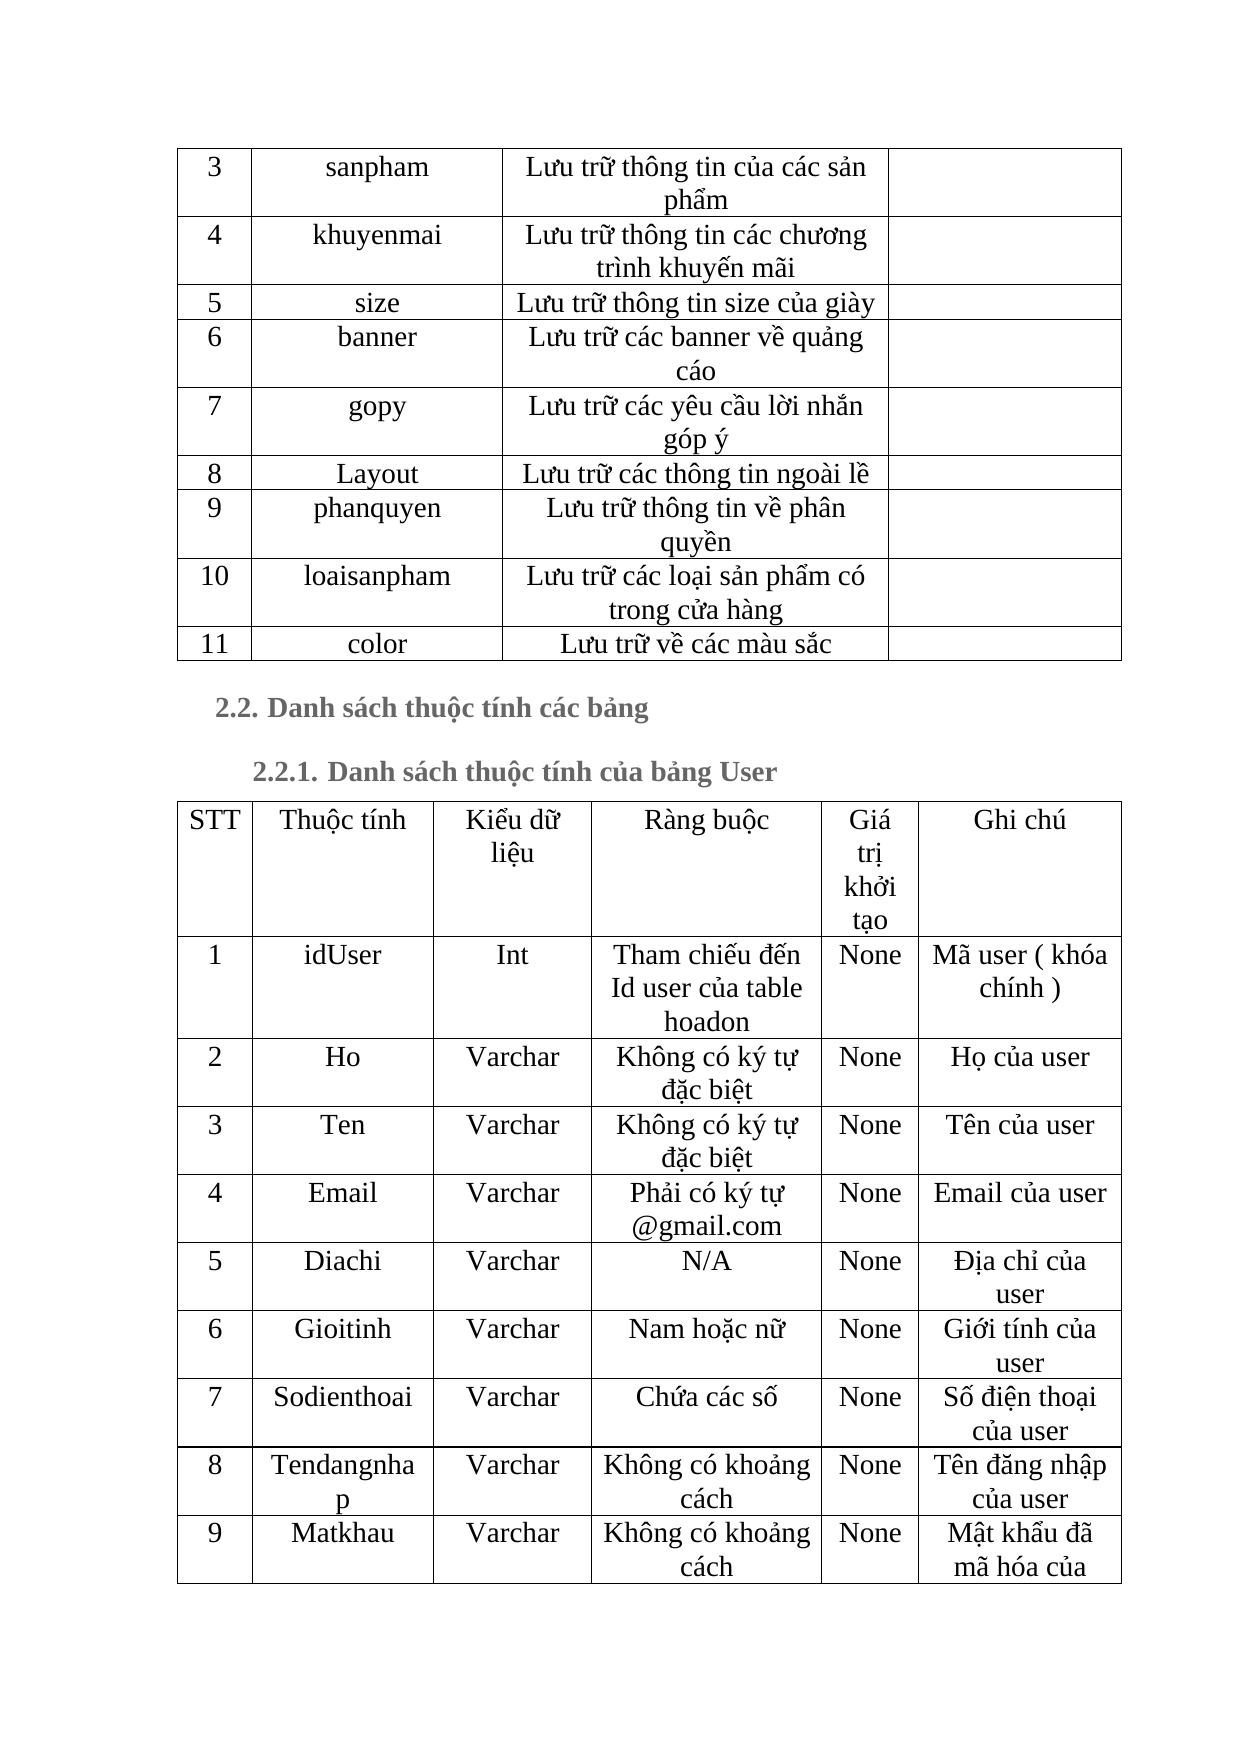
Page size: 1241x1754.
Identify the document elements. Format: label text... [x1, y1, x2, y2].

table_cell 8 [178, 1448, 252, 1514]
table_cell None [822, 1516, 918, 1583]
table_cell Không có khoảng cách [592, 1448, 821, 1514]
table_header Giá trị khởi tạo [822, 802, 918, 936]
table_cell None [822, 1448, 918, 1514]
table_cell 2 [178, 1039, 252, 1106]
table_cell Số điện thoại của user [919, 1379, 1121, 1446]
table_cell 9 [178, 490, 251, 557]
table_cell 7 [178, 388, 251, 455]
table_cell 6 [178, 1311, 252, 1378]
table_cell Matkhau [253, 1516, 433, 1583]
table_cell 1 [178, 937, 252, 1038]
table_cell [889, 559, 1121, 626]
table_cell [889, 217, 1121, 284]
table_cell color [252, 627, 502, 660]
table_cell Varchar [434, 1448, 591, 1514]
table_cell Varchar [434, 1311, 591, 1378]
table_cell 7 [178, 1379, 252, 1446]
table_cell Varchar [434, 1039, 591, 1106]
table_cell size [252, 285, 502, 318]
table_cell gopy [252, 388, 502, 455]
table_cell Varchar [434, 1243, 591, 1310]
table_cell Email [253, 1175, 433, 1242]
table_cell None [822, 1311, 918, 1378]
table_cell [889, 456, 1121, 489]
table_cell Lưu trữ thông tin size của giày [503, 285, 888, 318]
table_cell 3 [178, 1107, 252, 1174]
table_cell Nam hoặc nữ [592, 1311, 821, 1378]
table_cell [889, 490, 1121, 557]
table_cell Layout [252, 456, 502, 489]
table_cell Phải có ký tự @gmail.com [592, 1175, 821, 1242]
table_cell Họ của user [919, 1039, 1121, 1106]
table_cell 10 [178, 559, 251, 626]
table_cell Tendangnhap [253, 1448, 433, 1514]
table_cell Gioitinh [253, 1311, 433, 1378]
table_cell Varchar [434, 1107, 591, 1174]
table_cell N/A [592, 1243, 821, 1310]
table_cell 4 [178, 1175, 252, 1242]
table_cell Lưu trữ thông tin các chương trình khuyến mãi [503, 217, 888, 284]
table_header Kiểu dữ liệu [434, 802, 591, 936]
table_cell Không có ký tự đặc biệt [592, 1107, 821, 1174]
table_cell Varchar [434, 1516, 591, 1583]
table_cell Địa chỉ của user [919, 1243, 1121, 1310]
table_cell sanpham [252, 149, 502, 216]
subtitle Danh sách thuộc tính của bảng User [252, 754, 1122, 787]
table_cell 11 [178, 627, 251, 660]
table_cell Mã user ( khóa chính ) [919, 937, 1121, 1038]
table_cell 5 [178, 1243, 252, 1310]
table_cell Tên của user [919, 1107, 1121, 1174]
table_cell idUser [253, 937, 433, 1038]
table_cell Email của user [919, 1175, 1121, 1242]
table_cell None [822, 1379, 918, 1446]
table_cell Không có ký tự đặc biệt [592, 1039, 821, 1106]
table_cell Varchar [434, 1379, 591, 1446]
table_header Thuộc tính [253, 802, 433, 936]
table_cell Lưu trữ về các màu sắc [503, 627, 888, 660]
table_cell Lưu trữ các thông tin ngoài lề [503, 456, 888, 489]
table_cell Tên đăng nhập của user [919, 1448, 1121, 1514]
table_cell Giới tính của user [919, 1311, 1121, 1378]
table_cell 6 [178, 320, 251, 387]
table_cell None [822, 1243, 918, 1310]
table_cell Lưu trữ các loại sản phẩm có trong cửa hàng [503, 559, 888, 626]
table_header STT [178, 802, 252, 936]
subtitle Danh sách thuộc tính các bảng [215, 690, 1122, 724]
table_cell Tham chiếu đến Id user của table hoadon [592, 937, 821, 1038]
table_cell khuyenmai [252, 217, 502, 284]
table_cell banner [252, 320, 502, 387]
table_cell Ho [253, 1039, 433, 1106]
table_cell loaisanpham [252, 559, 502, 626]
table_cell 8 [178, 456, 251, 489]
table_cell 4 [178, 217, 251, 284]
table_cell Diachi [253, 1243, 433, 1310]
table_cell [889, 627, 1121, 660]
table_cell Chứa các số [592, 1379, 821, 1446]
table_cell Sodienthoai [253, 1379, 433, 1446]
table_cell [889, 388, 1121, 455]
table_header Ràng buộc [592, 802, 821, 936]
table_cell Lưu trữ các banner về quảng cáo [503, 320, 888, 387]
table_cell Lưu trữ thông tin của các sản phẩm [503, 149, 888, 216]
table_cell None [822, 1039, 918, 1106]
table_header Ghi chú [919, 802, 1121, 936]
table_cell Lưu trữ thông tin về phân quyền [503, 490, 888, 557]
table_cell Varchar [434, 1175, 591, 1242]
table_cell None [822, 937, 918, 1038]
table_cell 9 [178, 1516, 252, 1583]
table_cell phanquyen [252, 490, 502, 557]
table_cell [889, 320, 1121, 387]
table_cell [592, 1516, 821, 1583]
table_cell [889, 149, 1121, 216]
table_cell Lưu trữ các yêu cầu lời nhắn góp ý [503, 388, 888, 455]
table_cell 3 [178, 149, 251, 216]
table_cell 5 [178, 285, 251, 318]
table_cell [919, 1516, 1121, 1583]
table_cell None [822, 1107, 918, 1174]
table_cell Ten [253, 1107, 433, 1174]
table_cell Int [434, 937, 591, 1038]
table_cell [889, 285, 1121, 318]
table_cell None [822, 1175, 918, 1242]
